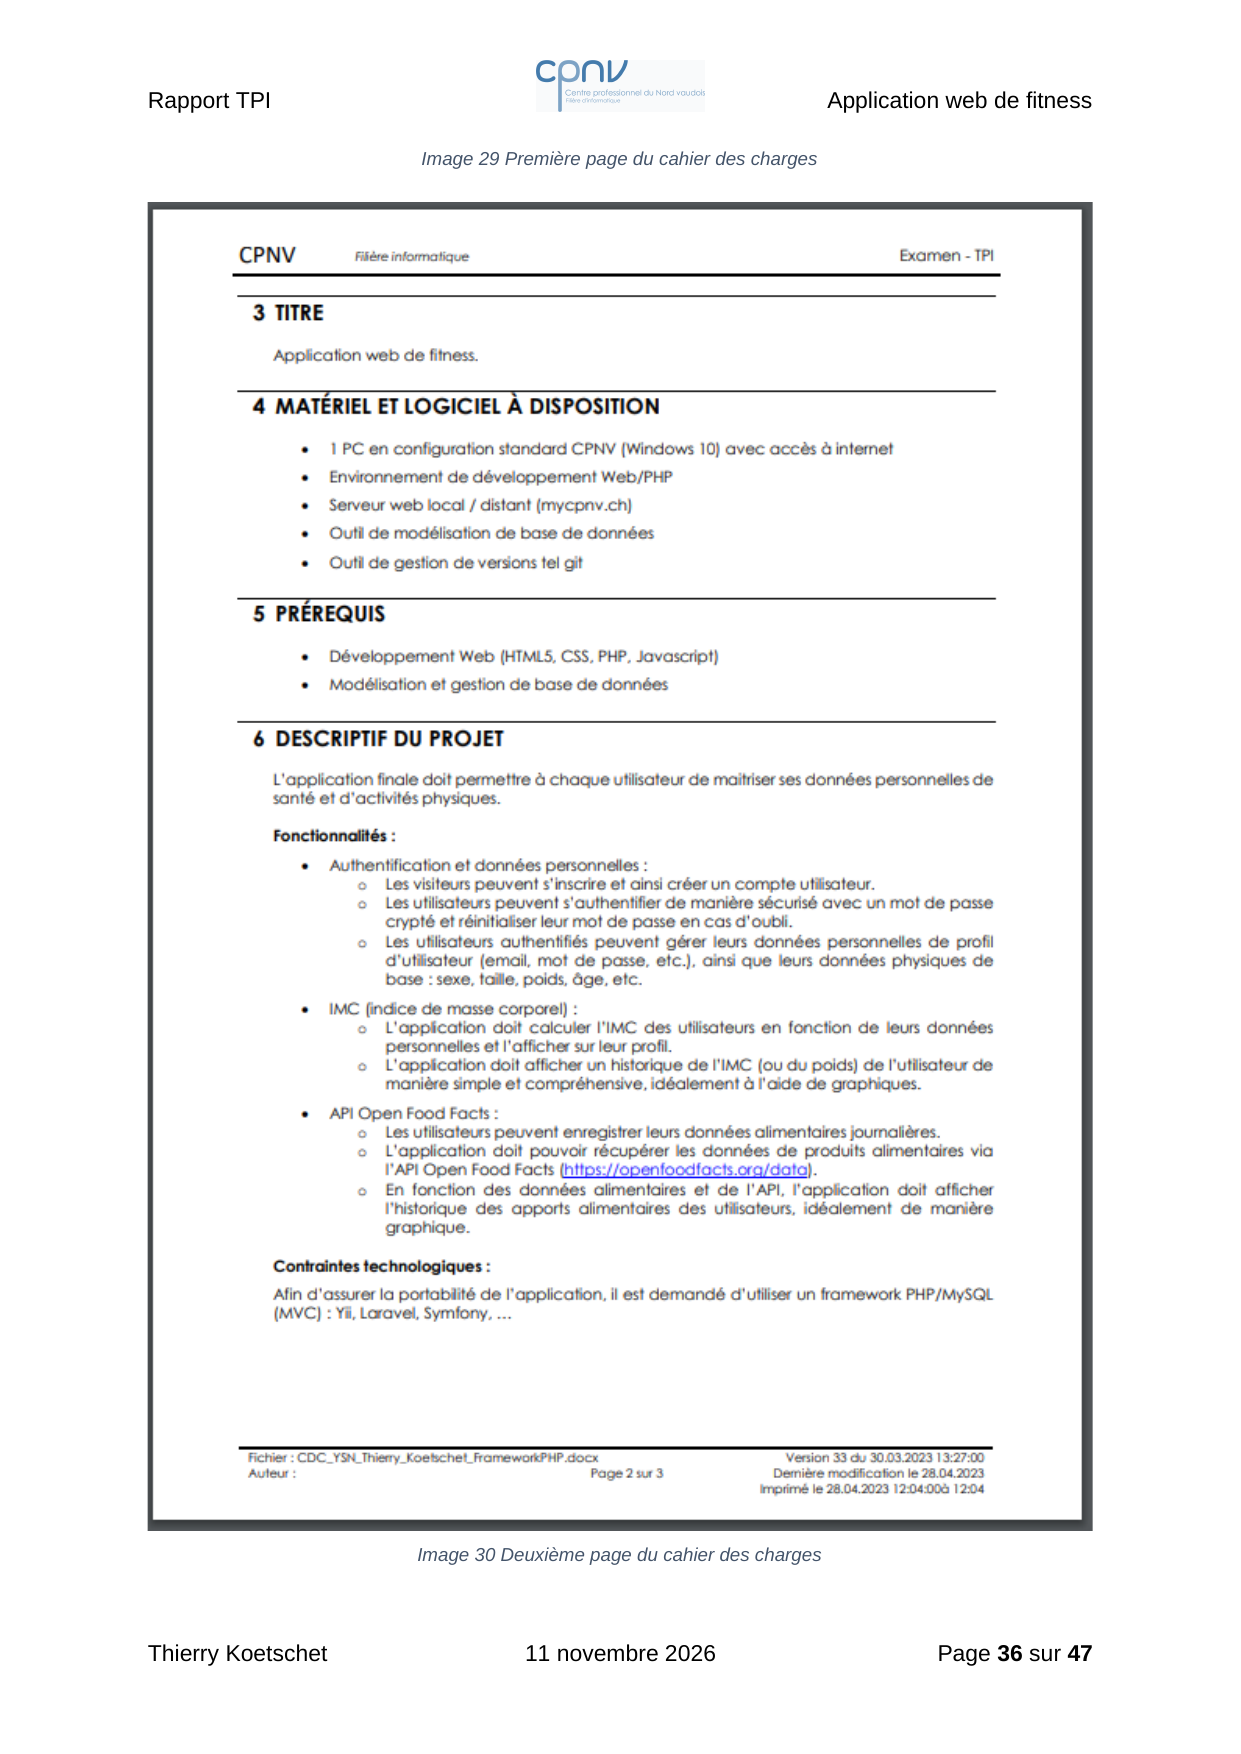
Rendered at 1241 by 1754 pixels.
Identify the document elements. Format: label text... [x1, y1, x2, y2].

picture [147, 202, 1093, 1531]
text Image 30 Deuxième page du cahier des charges [148, 1543, 1092, 1565]
text Image 29 Première page du cahier des charges [148, 148, 1092, 169]
